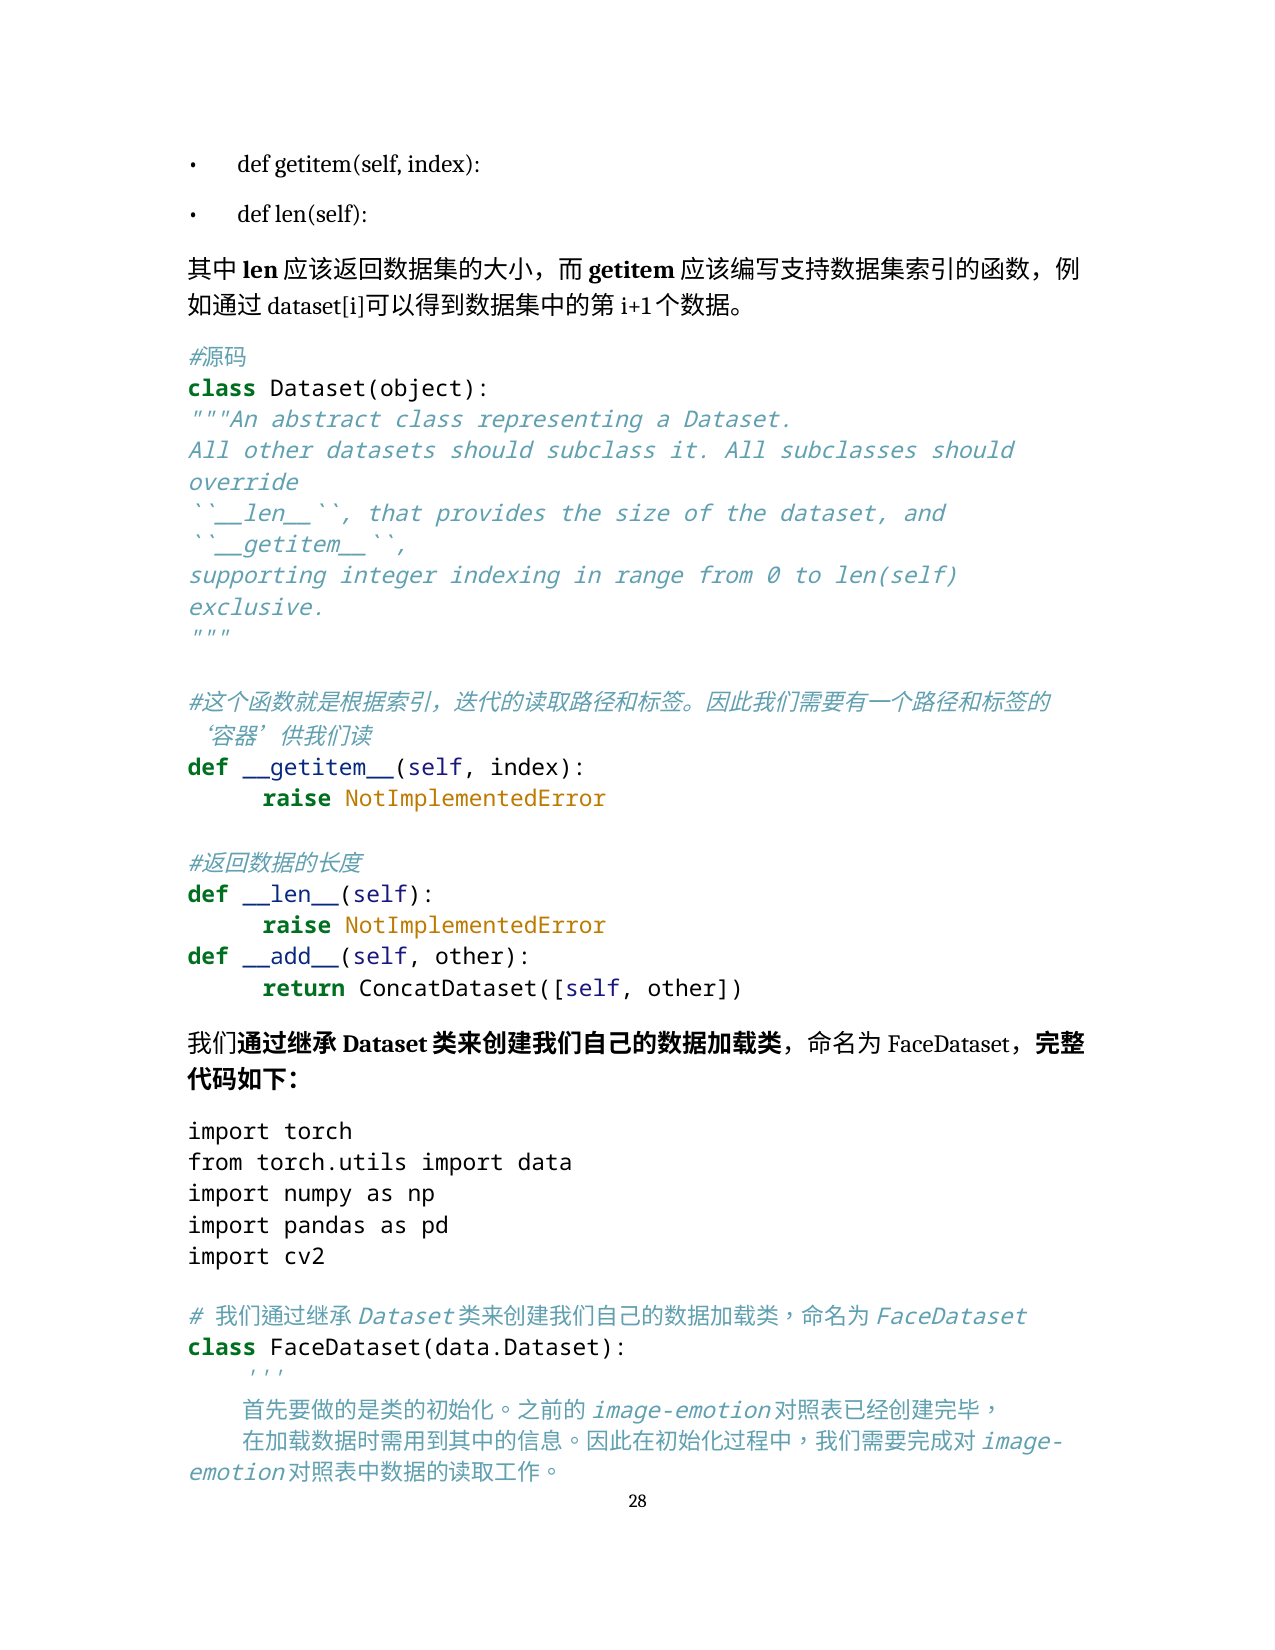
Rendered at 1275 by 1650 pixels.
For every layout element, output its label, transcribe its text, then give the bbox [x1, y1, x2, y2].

text #源码 class Dataset(object): """An abstract class representing a Dataset. All other datasets should subclass it. All subclasses should override ``__len__``, that provides the size of the dataset, and ``__getitem__``, supporting integer indexing in range from 0 to len(self) exclusive. """ #这个函数就是根据索引，迭代的读取路径和标签。因此我们需要有一个路径和标签的 ‘容器’供我们读 def __getitem__(self, index): raise NotImplementedError #返回数据的长度 def __len__(self): raise NotImplementedError def __add__(self, other): return ConcatDataset([self, other]) [187, 340, 1087, 1003]
text 我们通过继承Dataset类来创建我们自己的数据加载类，命名为FaceDataset，完整代码如下： [187, 1024, 1087, 1096]
list def len(self): [187, 199, 1087, 228]
list def getitem(self, index): [187, 150, 1087, 179]
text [187, 1115, 1087, 1487]
text 其中len应该返回数据集的大小，而getitem应该编写支持数据集索引的函数，例如通过dataset[i]可以得到数据集中的第i+1个数据。 [187, 249, 1087, 322]
